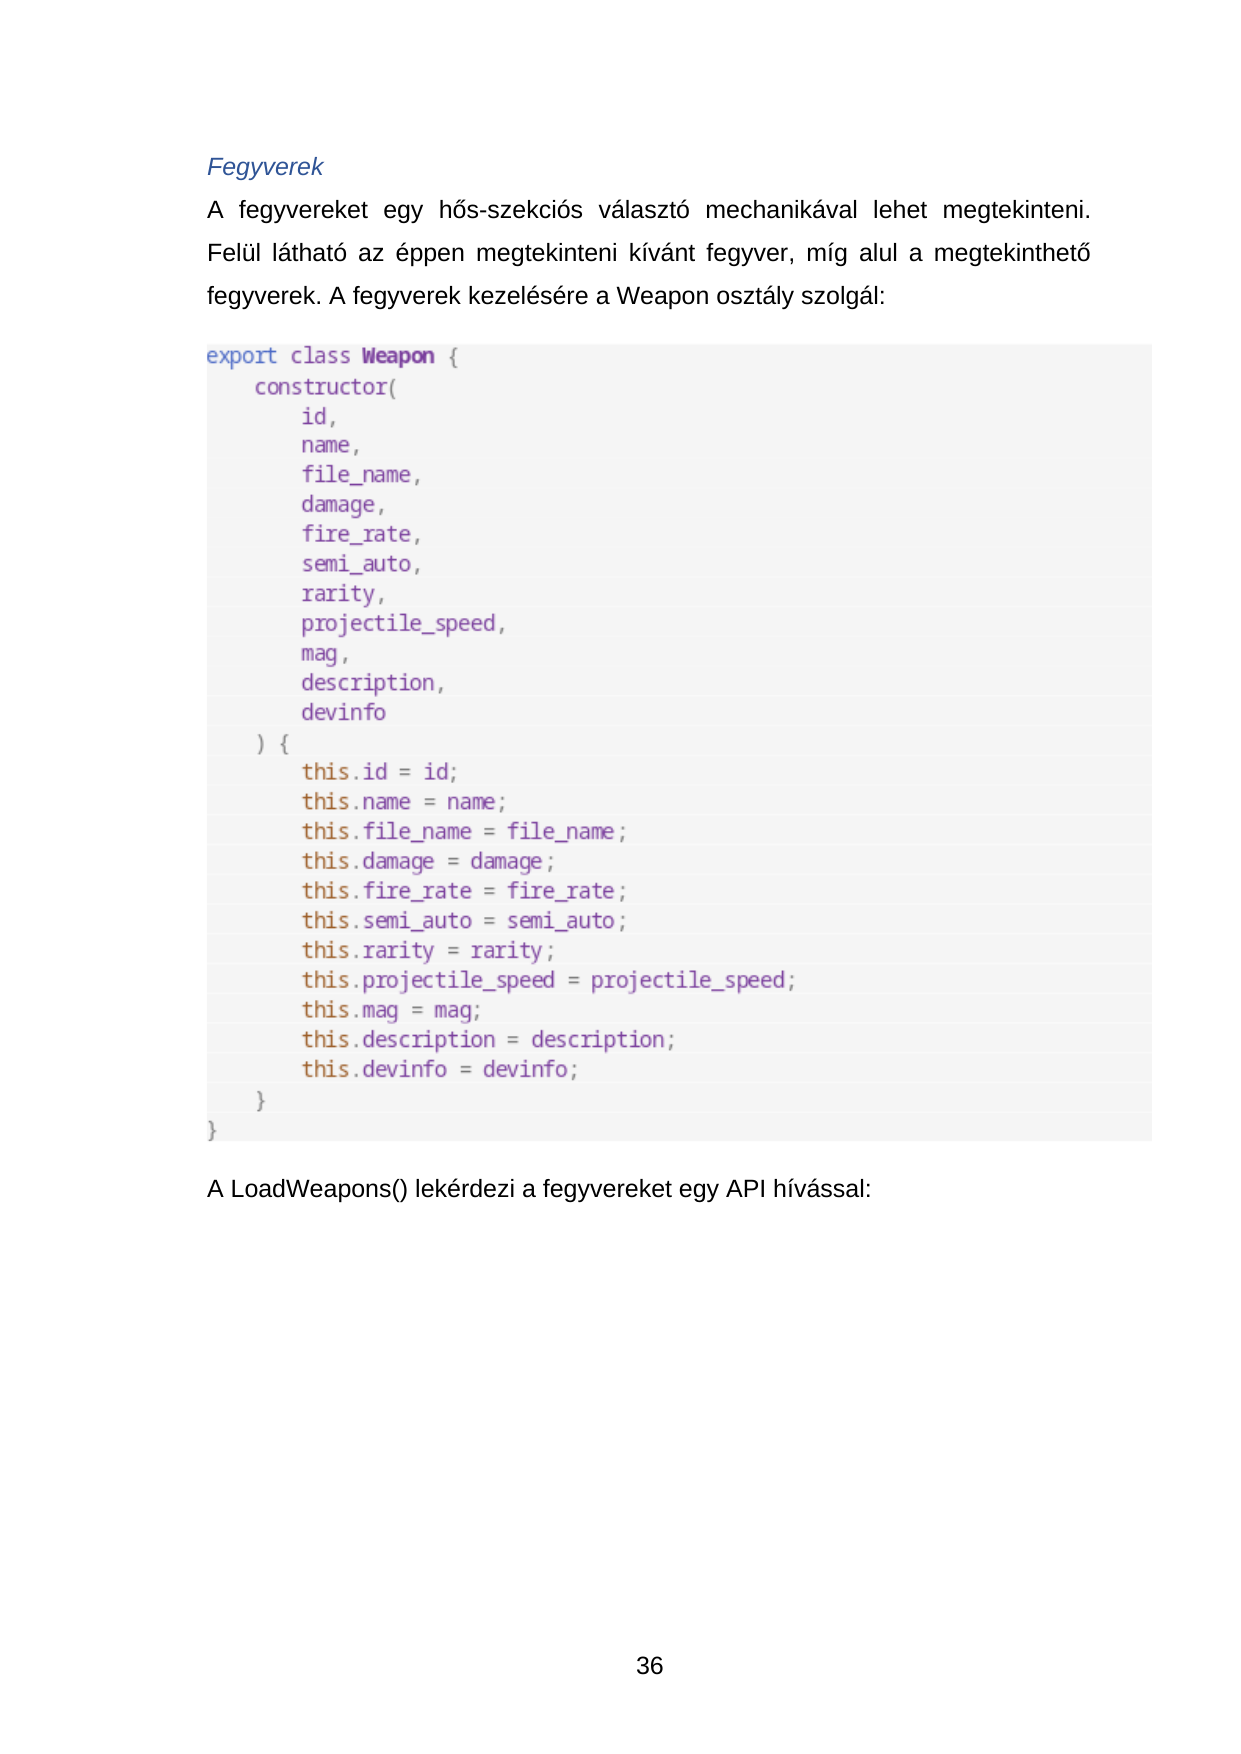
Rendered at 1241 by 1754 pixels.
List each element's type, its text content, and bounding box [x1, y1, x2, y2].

subtitle Fegyverek [207, 152, 1092, 181]
text A fegyvereket egy hős-szekciós választó mechanikával lehet megtekinteni. Felül látható az éppen megtekinteni kívánt fegyver, míg alul a megtekinthető fegyverek. A fegyverek kezelésére a Weapon osztály szolgál: [207, 195, 1092, 310]
text A LoadWeapons() lekérdezi a fegyvereket egy API hívással: [207, 1174, 1092, 1202]
